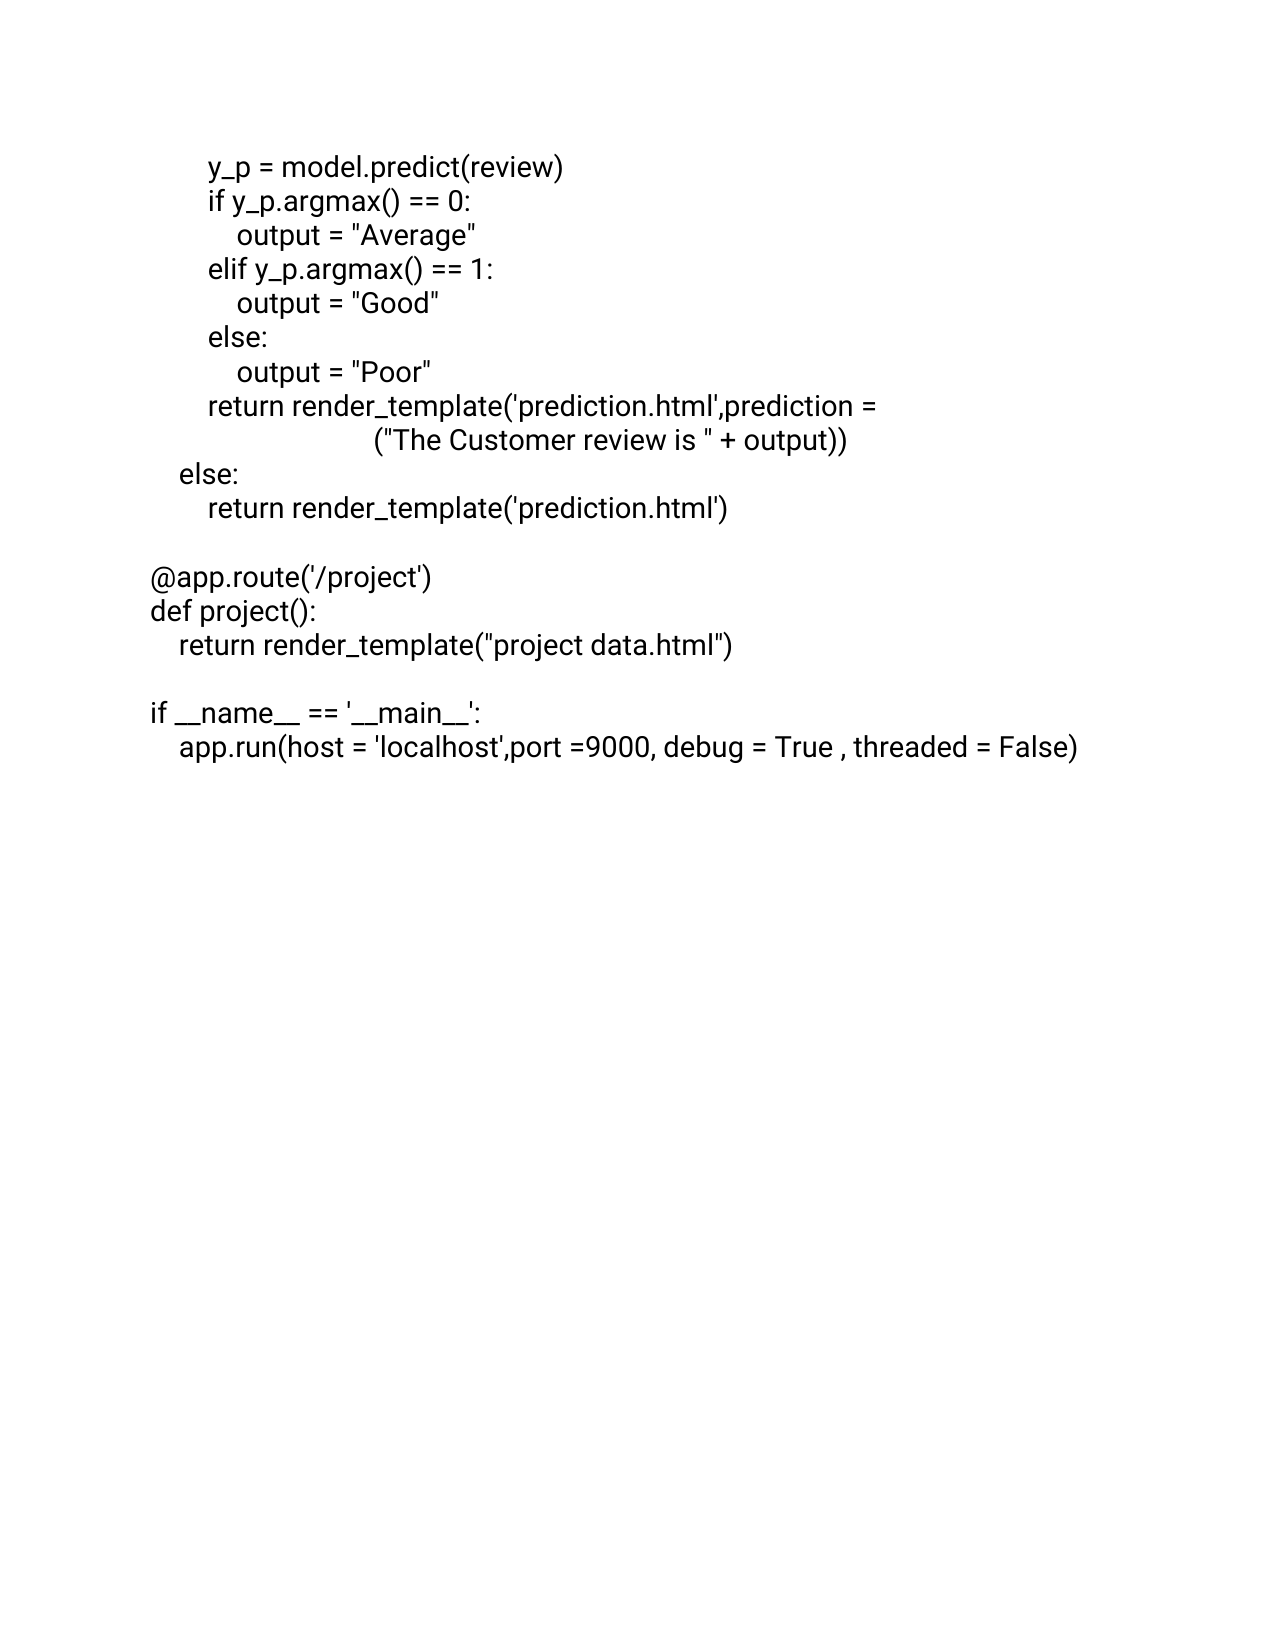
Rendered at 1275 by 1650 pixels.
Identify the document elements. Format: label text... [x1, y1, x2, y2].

text if y_p.argmax() == 0: [150, 184, 1125, 218]
text if __name__ == '__main__': [150, 697, 1125, 731]
text return render_template("project data.html") [150, 628, 1125, 662]
text ("The Customer review is " + output)) [150, 423, 1125, 457]
text def project(): [150, 594, 1125, 628]
text output = "Poor" [150, 355, 1125, 389]
text else: [150, 457, 1125, 492]
text return render_template('prediction.html',prediction = [150, 389, 1125, 423]
text return render_template('prediction.html') [150, 492, 1125, 526]
text else: [150, 321, 1125, 355]
text output = "Average" [150, 218, 1125, 252]
text output = "Good" [150, 287, 1125, 321]
text elif y_p.argmax() == 1: [150, 252, 1125, 287]
text app.run(host = 'localhost',port =9000, debug = True , threaded = False) [150, 731, 1125, 765]
text @app.route('/project') [150, 560, 1125, 594]
text y_p = model.predict(review) [150, 150, 1125, 184]
